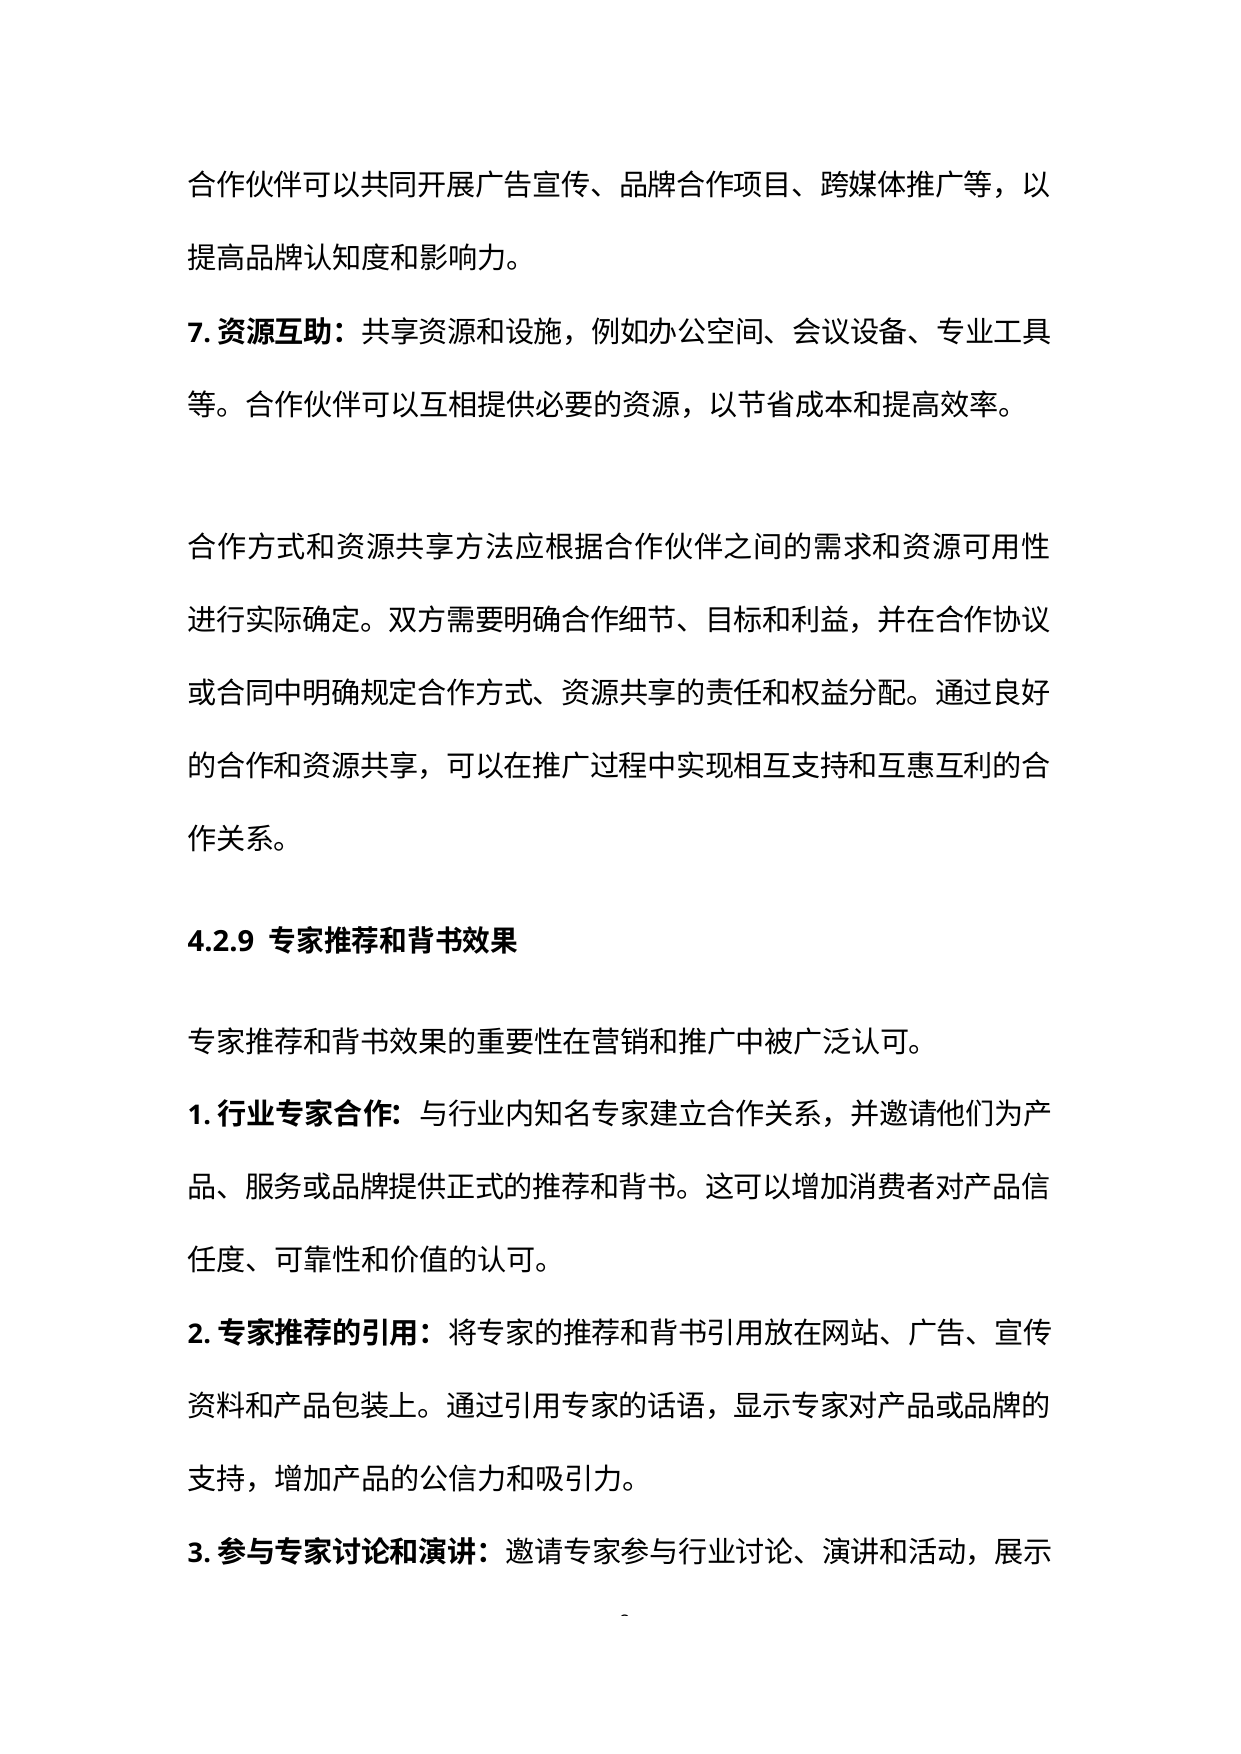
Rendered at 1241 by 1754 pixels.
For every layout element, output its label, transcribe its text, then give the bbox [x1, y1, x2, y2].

list 专家推荐的引用：将专家的推荐和背书引用放在网站、广告、宣传资料和产品包装上。通过引用专家的话语，显示专家对产品或品牌的支持，增加产品的公信力和吸引力。 [187, 1309, 1053, 1498]
subtitle 专家推荐和背书效果 [187, 918, 1176, 960]
text 合作伙伴可以共同开展广告宣传、品牌合作项目、跨媒体推广等，以提高品牌认知度和影响力。 [187, 162, 1053, 277]
text 专家推荐和背书效果的重要性在营销和推广中被广泛认可。 [187, 1018, 1176, 1061]
text 合作方式和资源共享方法应根据合作伙伴之间的需求和资源可用性进行实际确定。双方需要明确合作细节、目标和利益，并在合作协议或合同中明确规定合作方式、资源共享的责任和权益分配。通过良好的合作和资源共享，可以在推广过程中实现相互支持和互惠互利的合作关系。 [187, 523, 1053, 858]
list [187, 1529, 1053, 1571]
list 行业专家合作：与行业内知名专家建立合作关系，并邀请他们为产品、服务或品牌提供正式的推荐和背书。这可以增加消费者对产品信任度、可靠性和价值的认可。 [187, 1090, 1053, 1279]
list 资源互助：共享资源和设施，例如办公空间、会议设备、专业工具等。合作伙伴可以互相提供必要的资源，以节省成本和提高效率。 [187, 308, 1053, 423]
